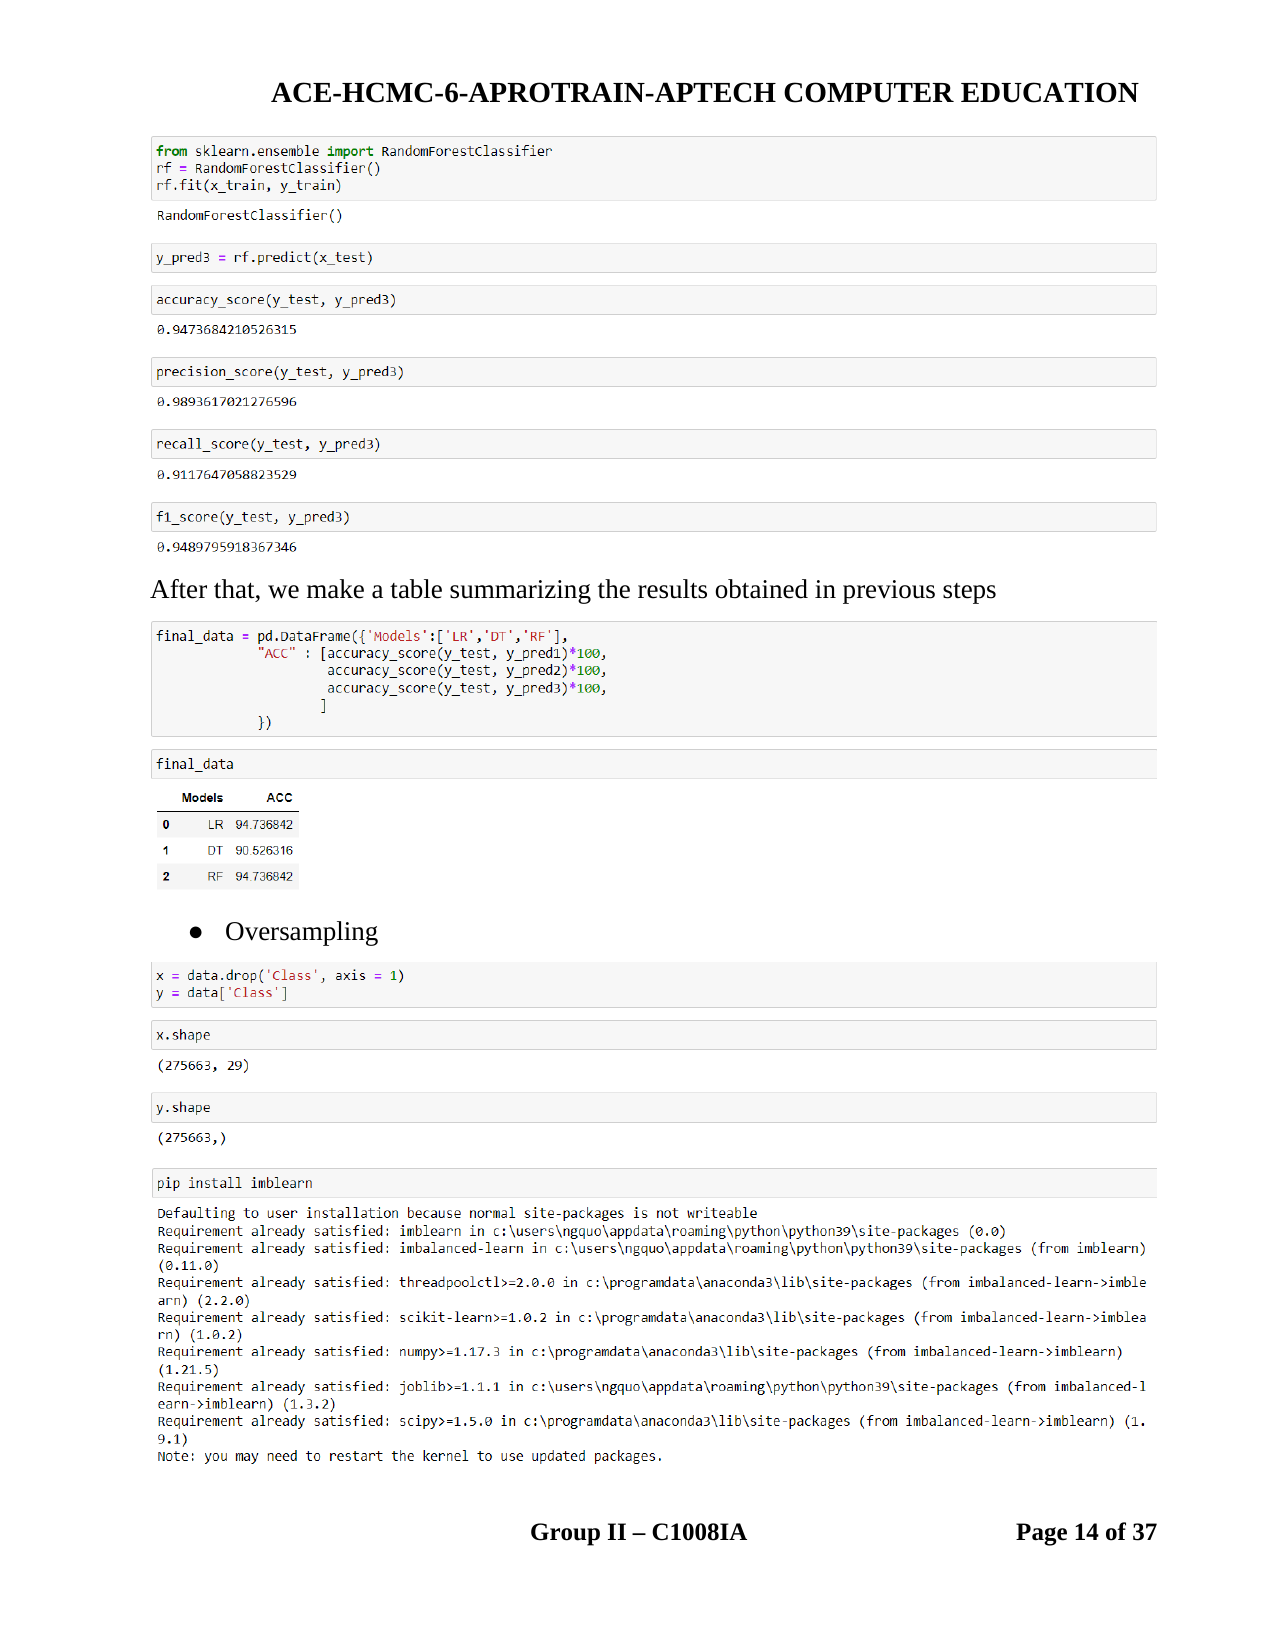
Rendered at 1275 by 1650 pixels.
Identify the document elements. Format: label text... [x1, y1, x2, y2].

text After that, we make a table summarizing the results obtained in previous steps [150, 573, 1157, 604]
picture [150, 136, 1157, 560]
picture [150, 962, 1157, 1154]
picture [150, 620, 1157, 902]
picture [150, 1167, 1157, 1470]
list Oversampling [187, 915, 1157, 946]
